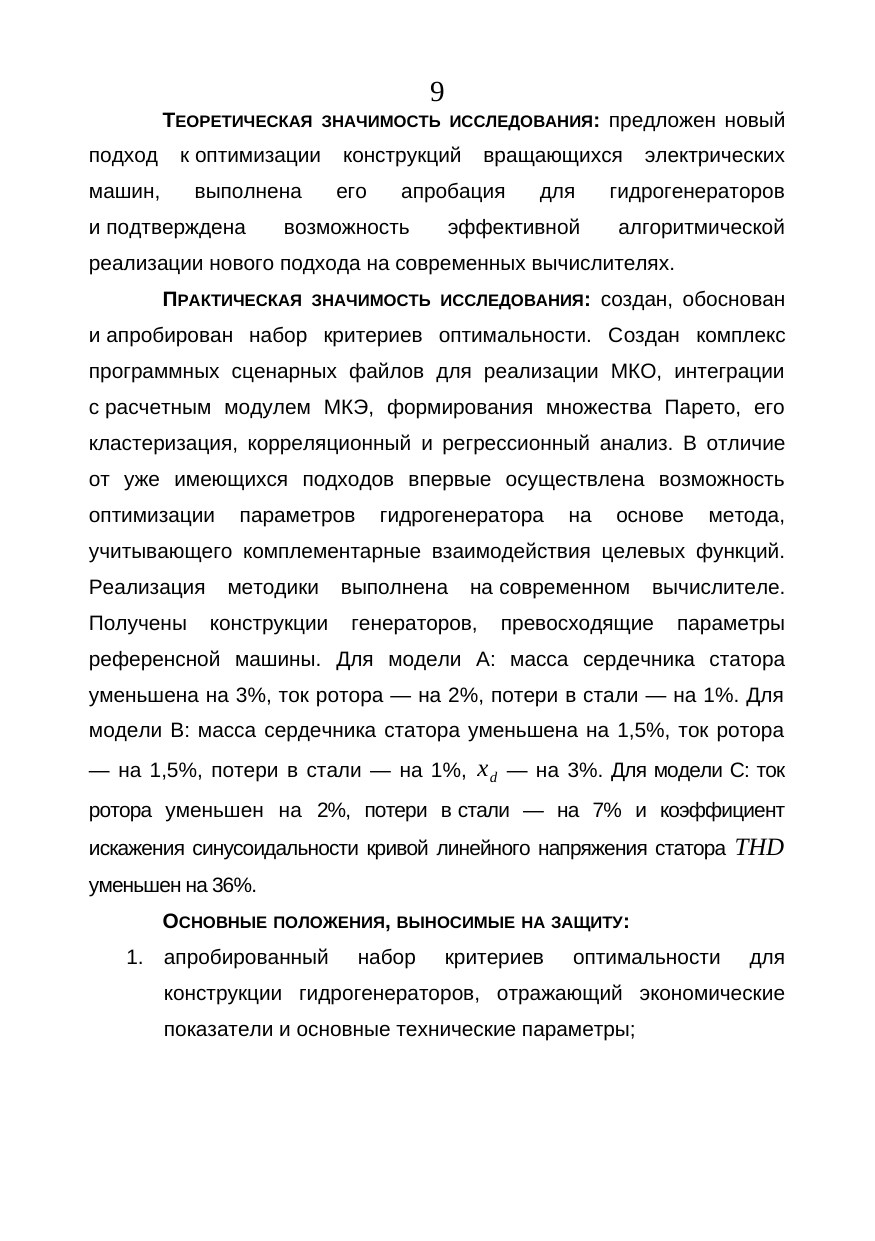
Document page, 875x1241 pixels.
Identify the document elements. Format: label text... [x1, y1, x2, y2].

text Теоретическая значимость исследования: предложен новый подход к оптимизации конструкций вращающихся электрических машин, выполнена его апробация для гидрогенераторов и подтверждена возможность эффективной алгоритмической реализации нового подхода на современных вычислителях. [89, 107, 785, 275]
text Основные положения, выносимые на защиту: [89, 909, 775, 933]
text Практическая значимость исследования: создан, обоснован и апробирован набор критериев оптимальности. Создан комплекс программных сценарных файлов для реализации МКО, интеграции с расчетным модулем МКЭ, формирования множества Парето, его кластеризация, корреляционный и регрессионный анализ. В отличие от уже имеющихся подходов впервые осуществлена возможность оптимизации параметров гидрогенератора на основе метода, учитывающего комплементарные взаимодействия целевых функций. Реализация методики выполнена на современном вычислителе. Получены конструкции генераторов, превосходящие параметры референсной машины. Для модели А: масса сердечника статора уменьшена на 3%, ток ротора — на 2%, потери в стали — на 1%. Для модели В: масса сердечника статора уменьшена на 1,5%, ток ротора — на 1,5%, потери в стали — на 1%, — на 3%. Для модели С: ток ротора уменьшен на 2%, потери в стали — на 7% и коэффициент искажения синусоидальности кривой линейного напряжения статора уменьшен на 36%. [89, 287, 785, 897]
list апробированный набор критериев оптимальности для конструкции гидрогенераторов, отражающий экономические показатели и основные технические параметры; [126, 945, 785, 1041]
